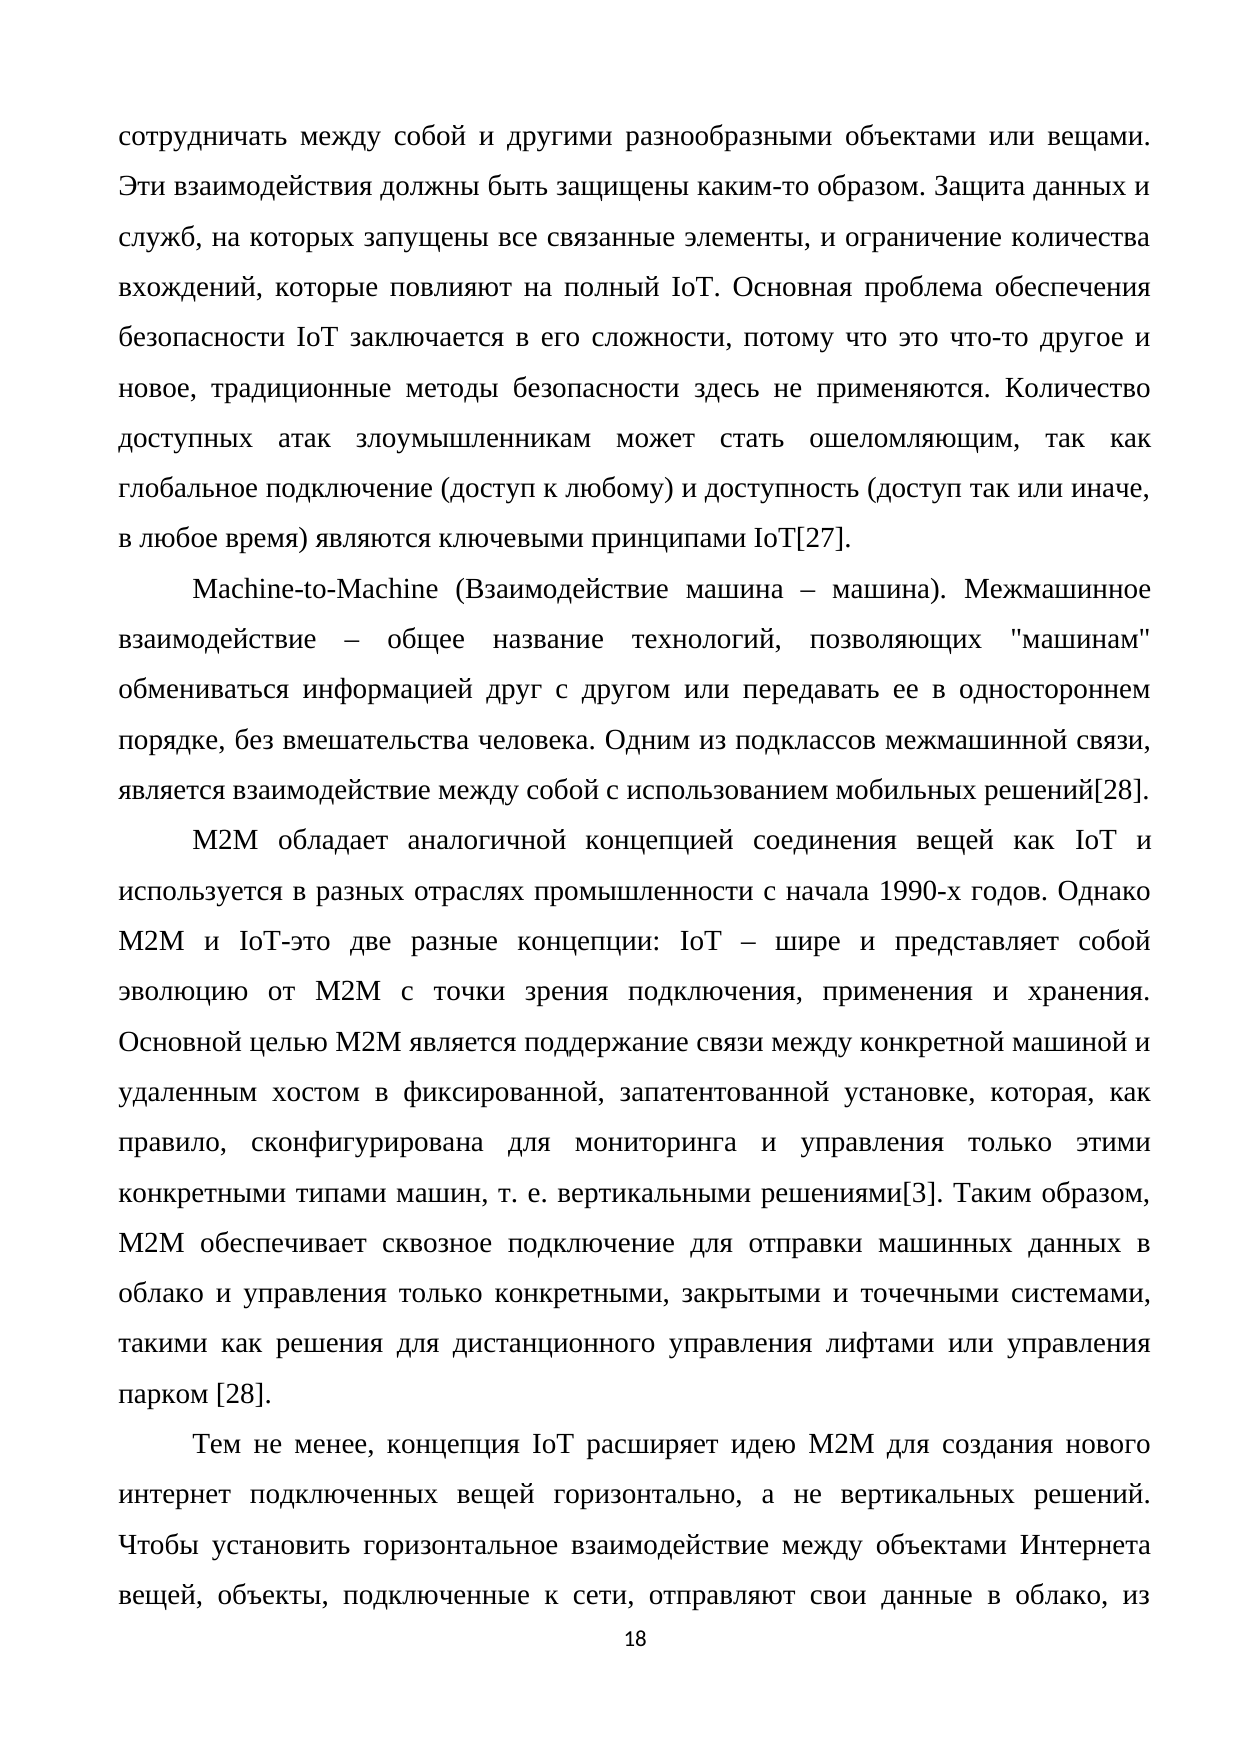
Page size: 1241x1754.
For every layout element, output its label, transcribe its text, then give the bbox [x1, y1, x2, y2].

text Machine-to-Machine (Взаимодействие машина – машина). Межмашинное взаимодействие – общее название технологий, позволяющих "машинам" обмениваться информацией друг с другом или передавать ее в одностороннем порядке, без вмешательства человека. Одним из подклассов межмашинной связи, является взаимодействие между собой с использованием мобильных решений[28]. [118, 571, 1152, 806]
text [118, 118, 1152, 554]
text M2M обладает аналогичной концепцией соединения вещей как IoT и используется в разных отраслях промышленности с начала 1990-х годов. Однако M2M и IoT-это две разные концепции: IoT – шире и представляет собой эволюцию от M2M с точки зрения подключения, применения и хранения. Основной целью M2M является поддержание связи между конкретной машиной и удаленным хостом в фиксированной, запатентованной установке, которая, как правило, сконфигурирована для мониторинга и управления только этими конкретными типами машин, т. е. вертикальными решениями[3]. Таким образом, M2M обеспечивает сквозное подключение для отправки машинных данных в облако и управления только конкретными, закрытыми и точечными системами, такими как решения для дистанционного управления лифтами или управления парком [28]. [118, 822, 1152, 1409]
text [118, 1426, 1152, 1611]
